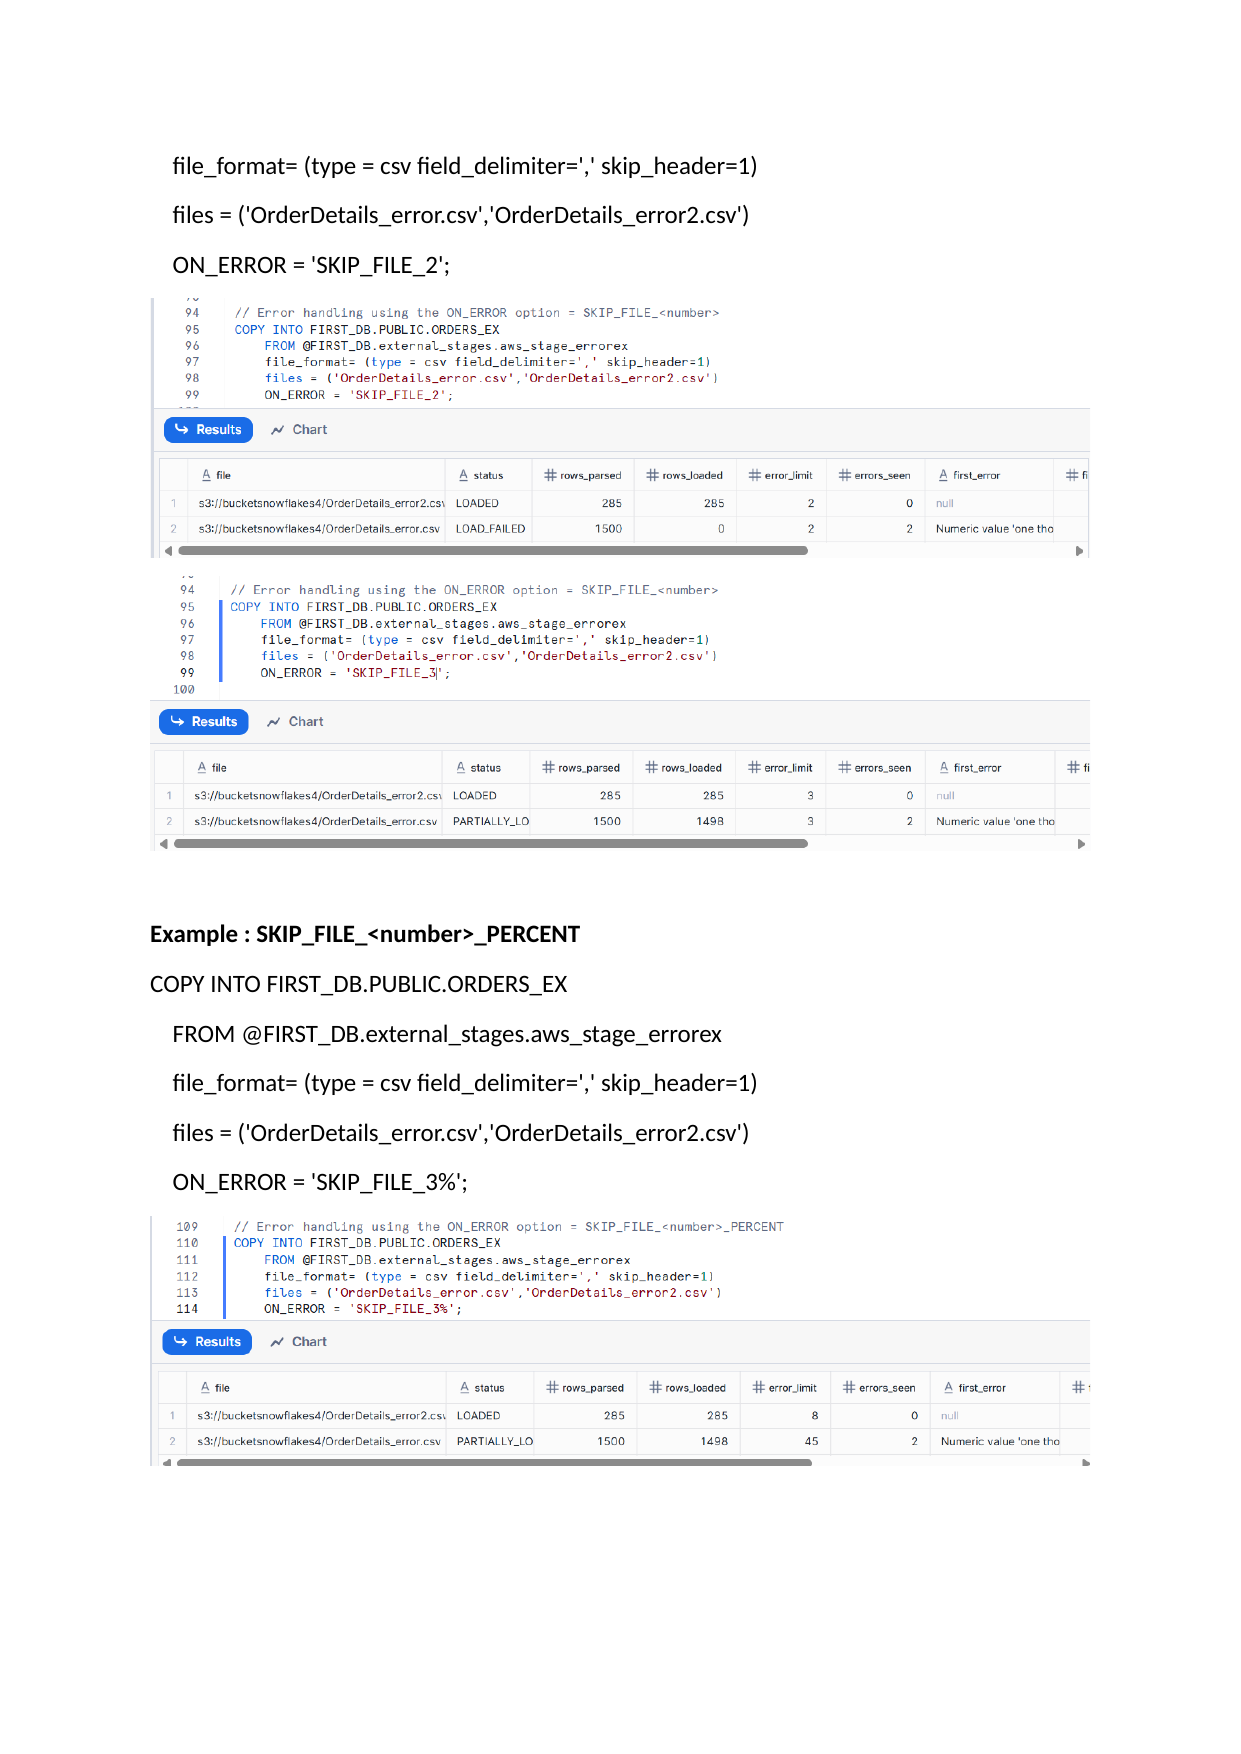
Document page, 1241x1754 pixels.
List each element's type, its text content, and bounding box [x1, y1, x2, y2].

picture [150, 576, 1091, 851]
text ON_ERROR = 'SKIP_FILE_3%'; [150, 1167, 1090, 1197]
text files = ('OrderDetails_error.csv','OrderDetails_error2.csv') [150, 1117, 1090, 1147]
text files = ('OrderDetails_error.csv','OrderDetails_error2.csv') [150, 199, 1090, 230]
text file_format= (type = csv field_delimiter=',' skip_header=1) [150, 1067, 1090, 1098]
picture [150, 298, 1091, 558]
text ON_ERROR = 'SKIP_FILE_2'; [150, 249, 1090, 280]
picture [150, 1216, 1091, 1466]
text COPY INTO FIRST_DB.PUBLIC.ORDERS_EX [150, 968, 1090, 999]
text FROM @FIRST_DB.external_stages.aws_stage_errorex [150, 1018, 1090, 1048]
text file_format= (type = csv field_delimiter=',' skip_header=1) [150, 150, 1090, 181]
text Example : SKIP_FILE_<number>_PERCENT [150, 919, 1090, 949]
